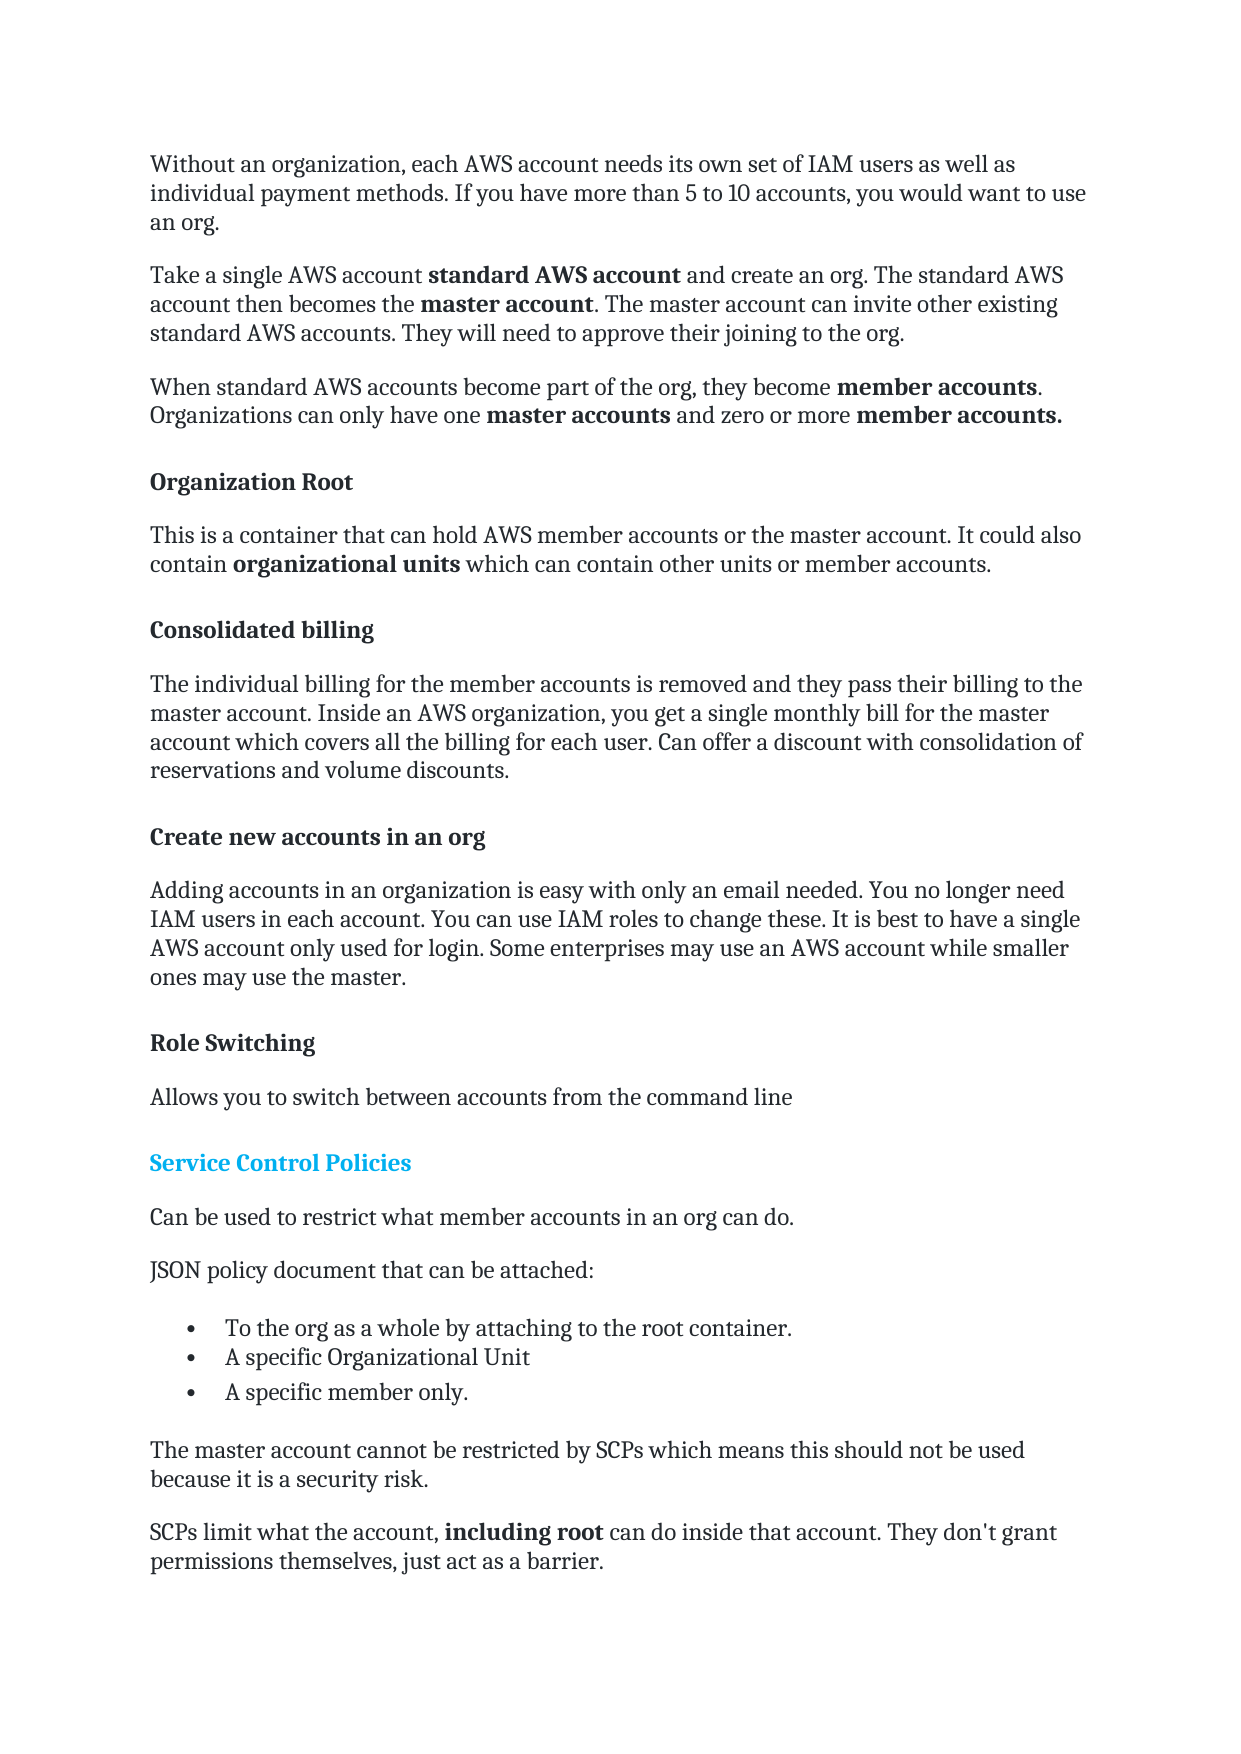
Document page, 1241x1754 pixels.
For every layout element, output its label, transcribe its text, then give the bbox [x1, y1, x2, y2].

subtitle Role Switching [150, 1029, 1090, 1057]
subtitle Consolidated billing [150, 616, 1090, 645]
text JSON policy document that can be attached: [150, 1256, 1090, 1285]
text The master account cannot be restricted by SCPs which means this should not be used because it is a security risk. [150, 1436, 1090, 1493]
text When standard AWS accounts become part of the org, they become member accounts. Organizations can only have one master accounts and zero or more member accounts. [150, 372, 1090, 430]
text Without an organization, each AWS account needs its own set of IAM users as well as individual payment methods. If you have more than 5 to 10 accounts, you would want to use an org. [150, 150, 1090, 236]
list To the org as a whole by attaching to the root container. [187, 1314, 1090, 1343]
text Service Control Policies [150, 1149, 1090, 1177]
text Take a single AWS account standard AWS account and create an org. The standard AWS account then becomes the master account. The master account can invite other existing standard AWS accounts. They will need to approve their joining to the org. [150, 261, 1090, 347]
text The individual billing for the member accounts is removed and they pass their billing to the master account. Inside an AWS organization, you get a single monthly bill for the master account which covers all the billing for each user. Can offer a discount with consolidation of reservations and volume discounts. [150, 670, 1090, 785]
list A specific Organizational Unit [187, 1343, 1090, 1372]
text SCPs limit what the account, including root can do inside that account. They don't grant permissions themselves, just act as a barrier. [150, 1518, 1090, 1576]
subtitle Create new accounts in an org [150, 822, 1090, 851]
text Adding accounts in an organization is easy with only an email needed. You no longer need IAM users in each account. You can use IAM roles to change these. It is best to have a single AWS account only used for login. Some enterprises may use an AWS account while smaller ones may use the master. [150, 876, 1090, 991]
list A specific member only. [187, 1378, 1090, 1407]
text Can be used to restrict what member accounts in an org can do. [150, 1202, 1090, 1231]
text This is a container that can hold AWS member accounts or the master account. It could also contain organizational units which can contain other units or member accounts. [150, 521, 1090, 579]
text Allows you to switch between accounts from the command line [150, 1082, 1090, 1111]
subtitle Organization Root [150, 467, 1090, 496]
